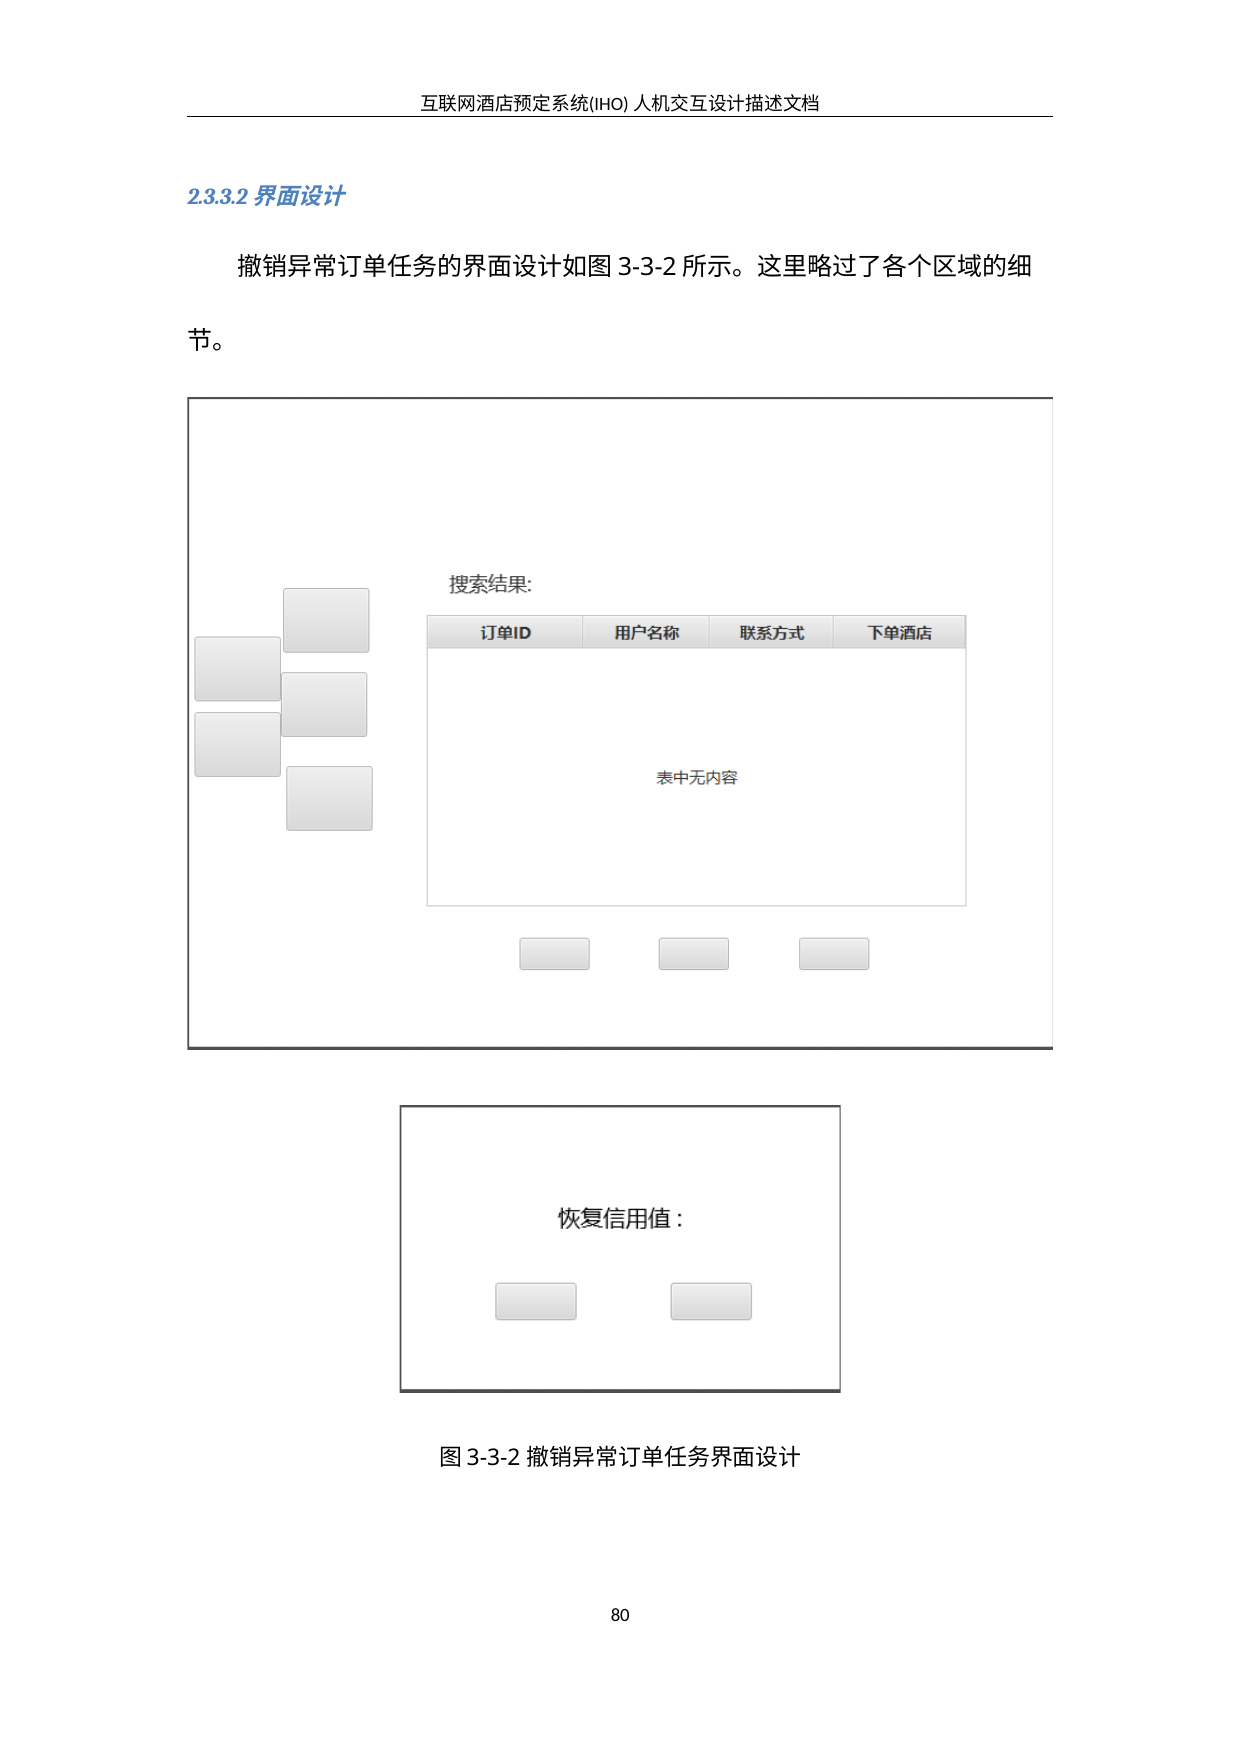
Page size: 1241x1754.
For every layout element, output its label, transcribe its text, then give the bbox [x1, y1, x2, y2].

text 撤销异常订单任务的界面设计如图3-3-2所示。这里略过了各个区域的细节。 [187, 232, 1053, 371]
picture [399, 1105, 841, 1393]
subtitle 2.3.3.2 界面设计 [187, 162, 1053, 227]
picture [187, 397, 1053, 1050]
text 图3-3-2 撤销异常订单任务界面设计 [187, 1423, 1053, 1488]
